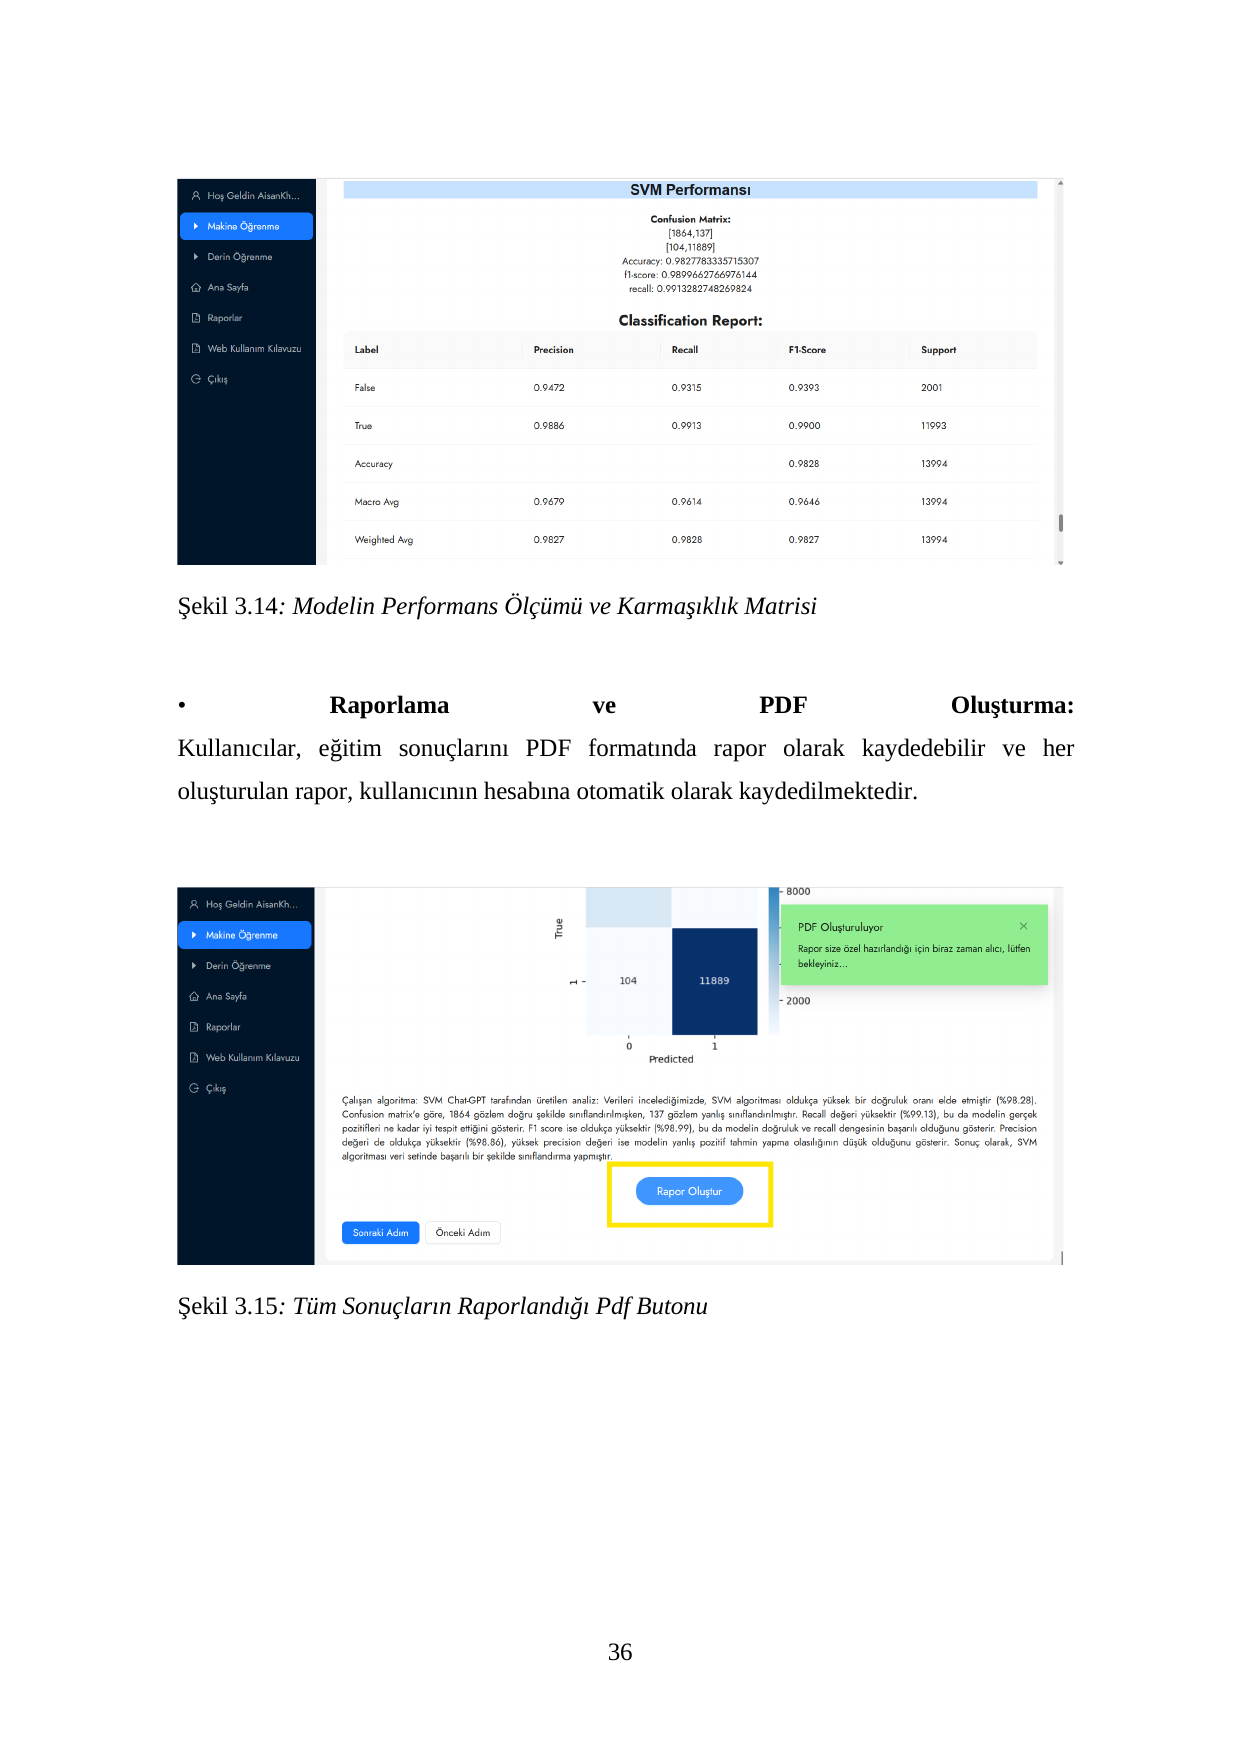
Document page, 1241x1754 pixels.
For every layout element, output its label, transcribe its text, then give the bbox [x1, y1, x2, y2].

text • Raporlama ve PDF Oluşturma: Kullanıcılar, eğitim sonuçlarını PDF formatında rapor olarak kaydedebilir ve her oluşturulan rapor, kullanıcının hesabına otomatik olarak kaydedilmektedir. [177, 690, 1075, 805]
picture [177, 177, 1064, 565]
picture [177, 887, 1064, 1265]
